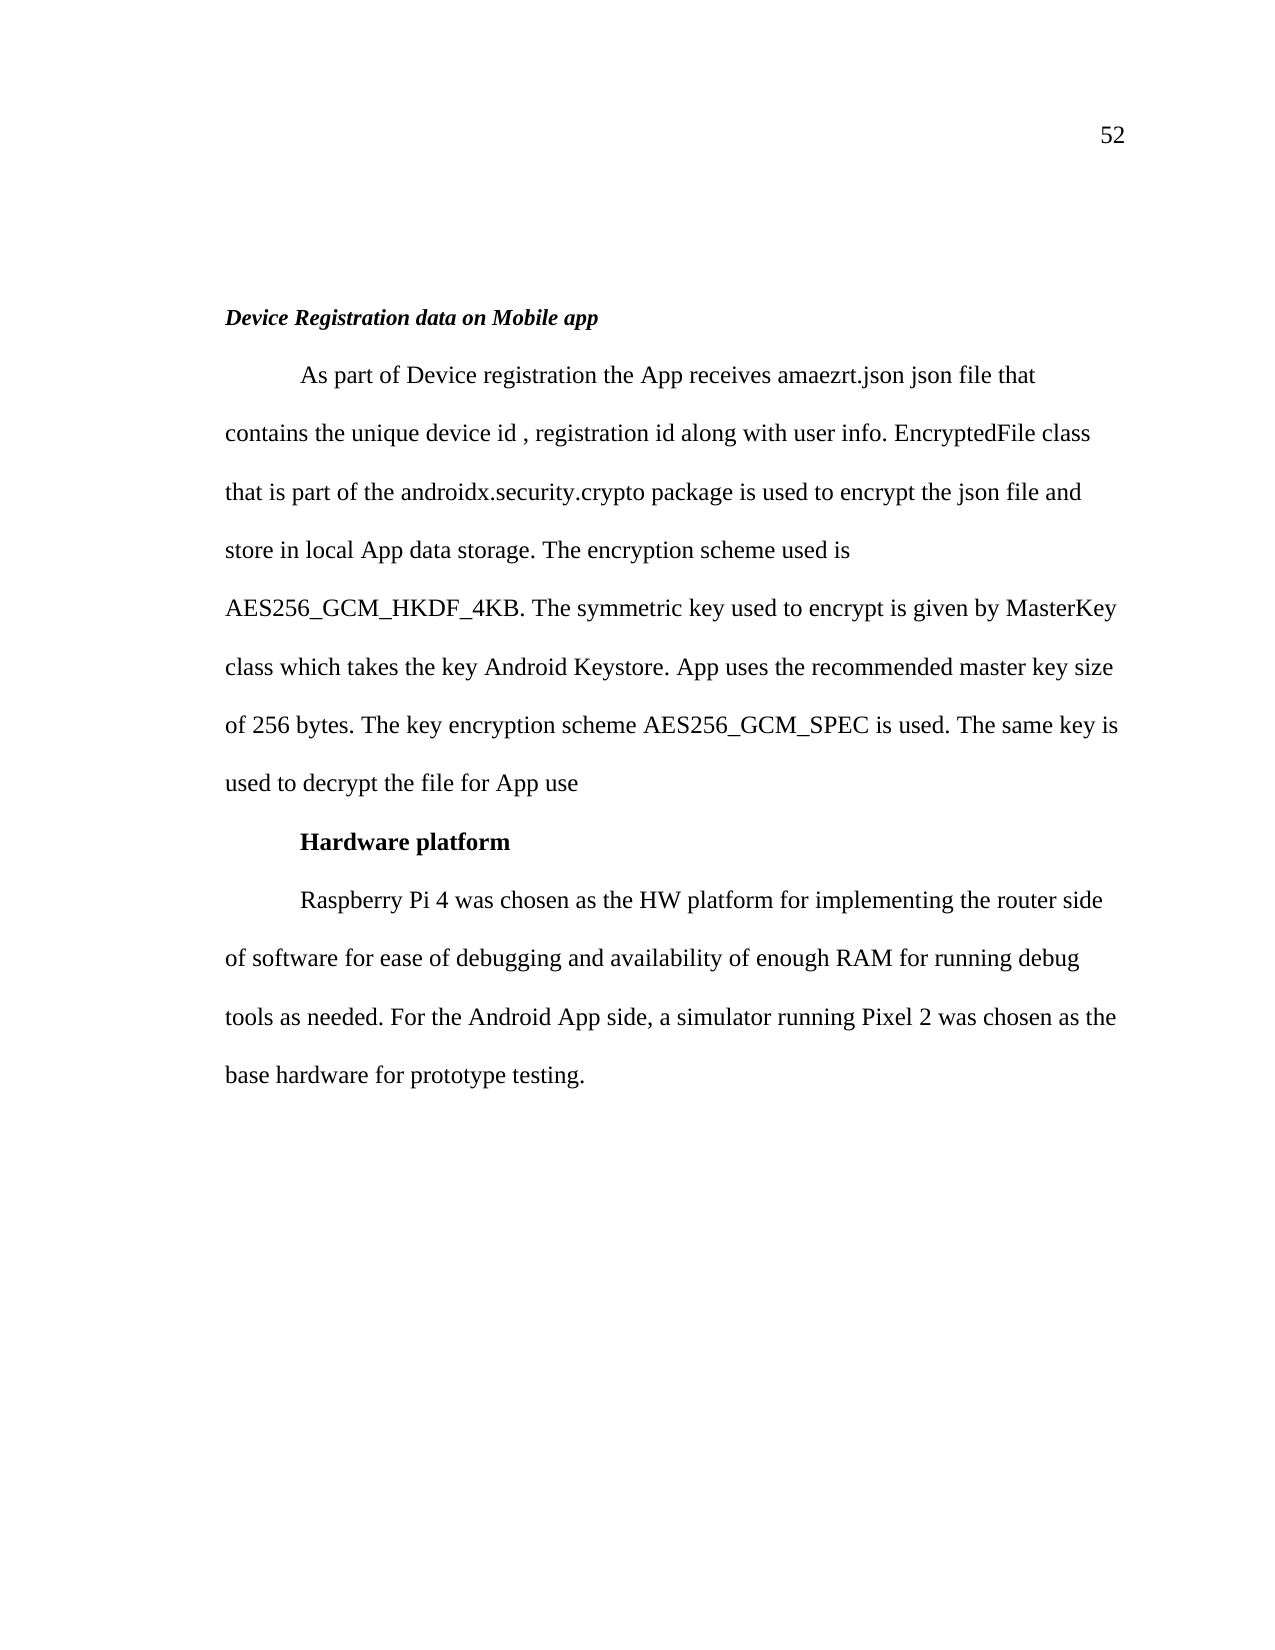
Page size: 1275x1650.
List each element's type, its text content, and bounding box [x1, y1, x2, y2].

text Raspberry Pi 4 was chosen as the HW platform for implementing the router side of software for ease of debugging and availability of enough RAM for running debug tools as needed. For the Android App side, a simulator running Pixel 2 was chosen as the base hardware for prototype testing. [225, 862, 1125, 1095]
subtitle Device Registration data on Mobile app [225, 278, 1125, 337]
subtitle Hardware platform [225, 803, 1125, 862]
text As part of Device registration the App receives amaezrt.json json file that contains the unique device id , registration id along with user info. EncryptedFile class that is part of the androidx.security.crypto package is used to encrypt the json file and store in local App data storage. The encryption scheme used is AES256_GCM_HKDF_4KB. The symmetric key used to encrypt is given by MasterKey class which takes the key Android Keystore. App uses the recommended master key size of 256 bytes. The key encryption scheme AES256_GCM_SPEC is used. The same key is used to decrypt the file for App use [225, 337, 1125, 803]
